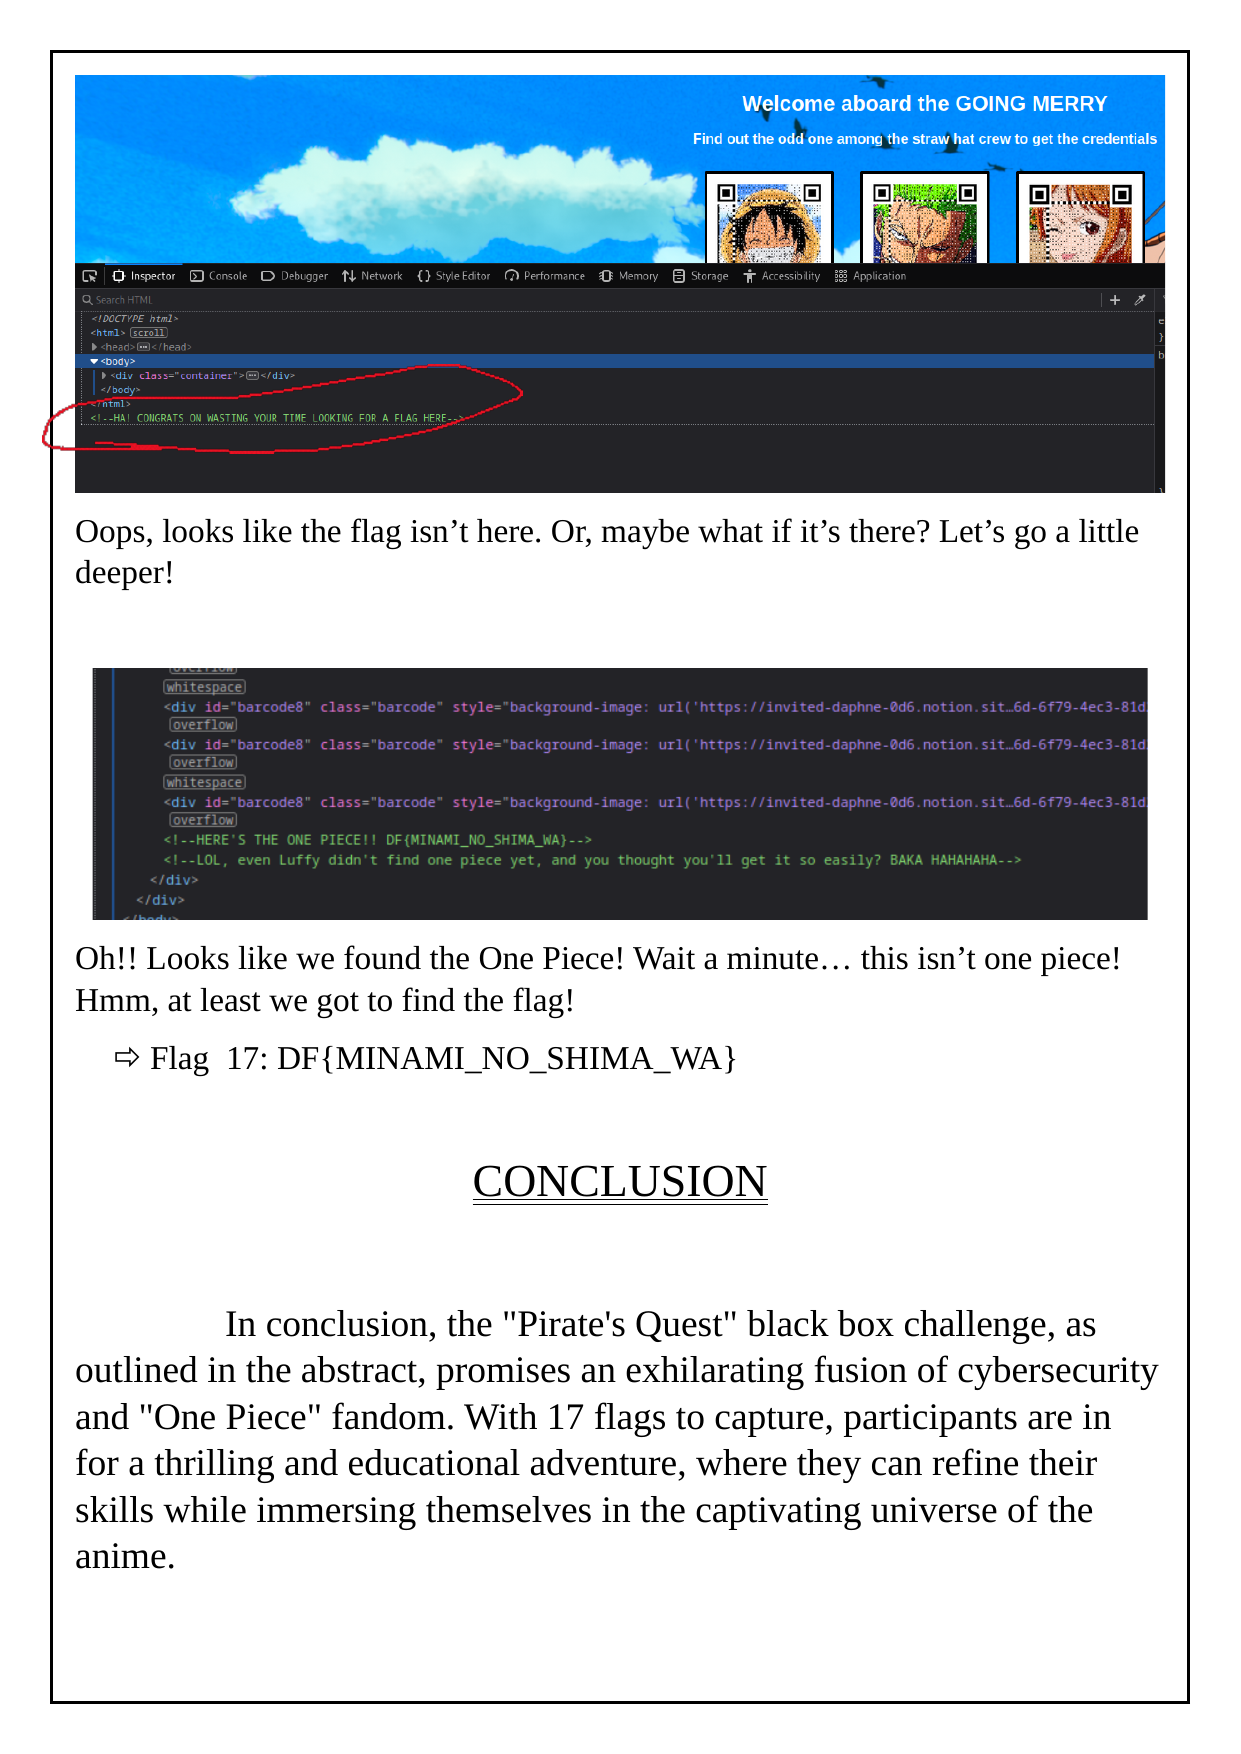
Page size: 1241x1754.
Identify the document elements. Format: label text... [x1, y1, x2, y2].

list Flag 17: DF{MINAMI_NO_SHIMA_WA} [112, 1038, 1165, 1076]
picture [92, 668, 1148, 920]
text Oops, looks like the flag isn’t here. Or, maybe what if it’s there? Let’s go a little deeper! [75, 511, 1165, 591]
text In conclusion, the "Pirate's Quest" black box challenge, as outlined in the abstract, promises an exhilarating fusion of cybersecurity and "One Piece" fandom. With 17 flags to capture, participants are in for a thrilling and educational adventure, where they can refine their skills while immersing themselves in the captivating universe of the anime. [75, 1301, 1165, 1577]
picture [42, 75, 1166, 493]
text CONCLUSION [75, 1154, 1165, 1207]
text Oh!! Looks like we found the One Piece! Wait a minute… this isn’t one piece! Hmm, at least we got to find the flag! [75, 939, 1165, 1018]
